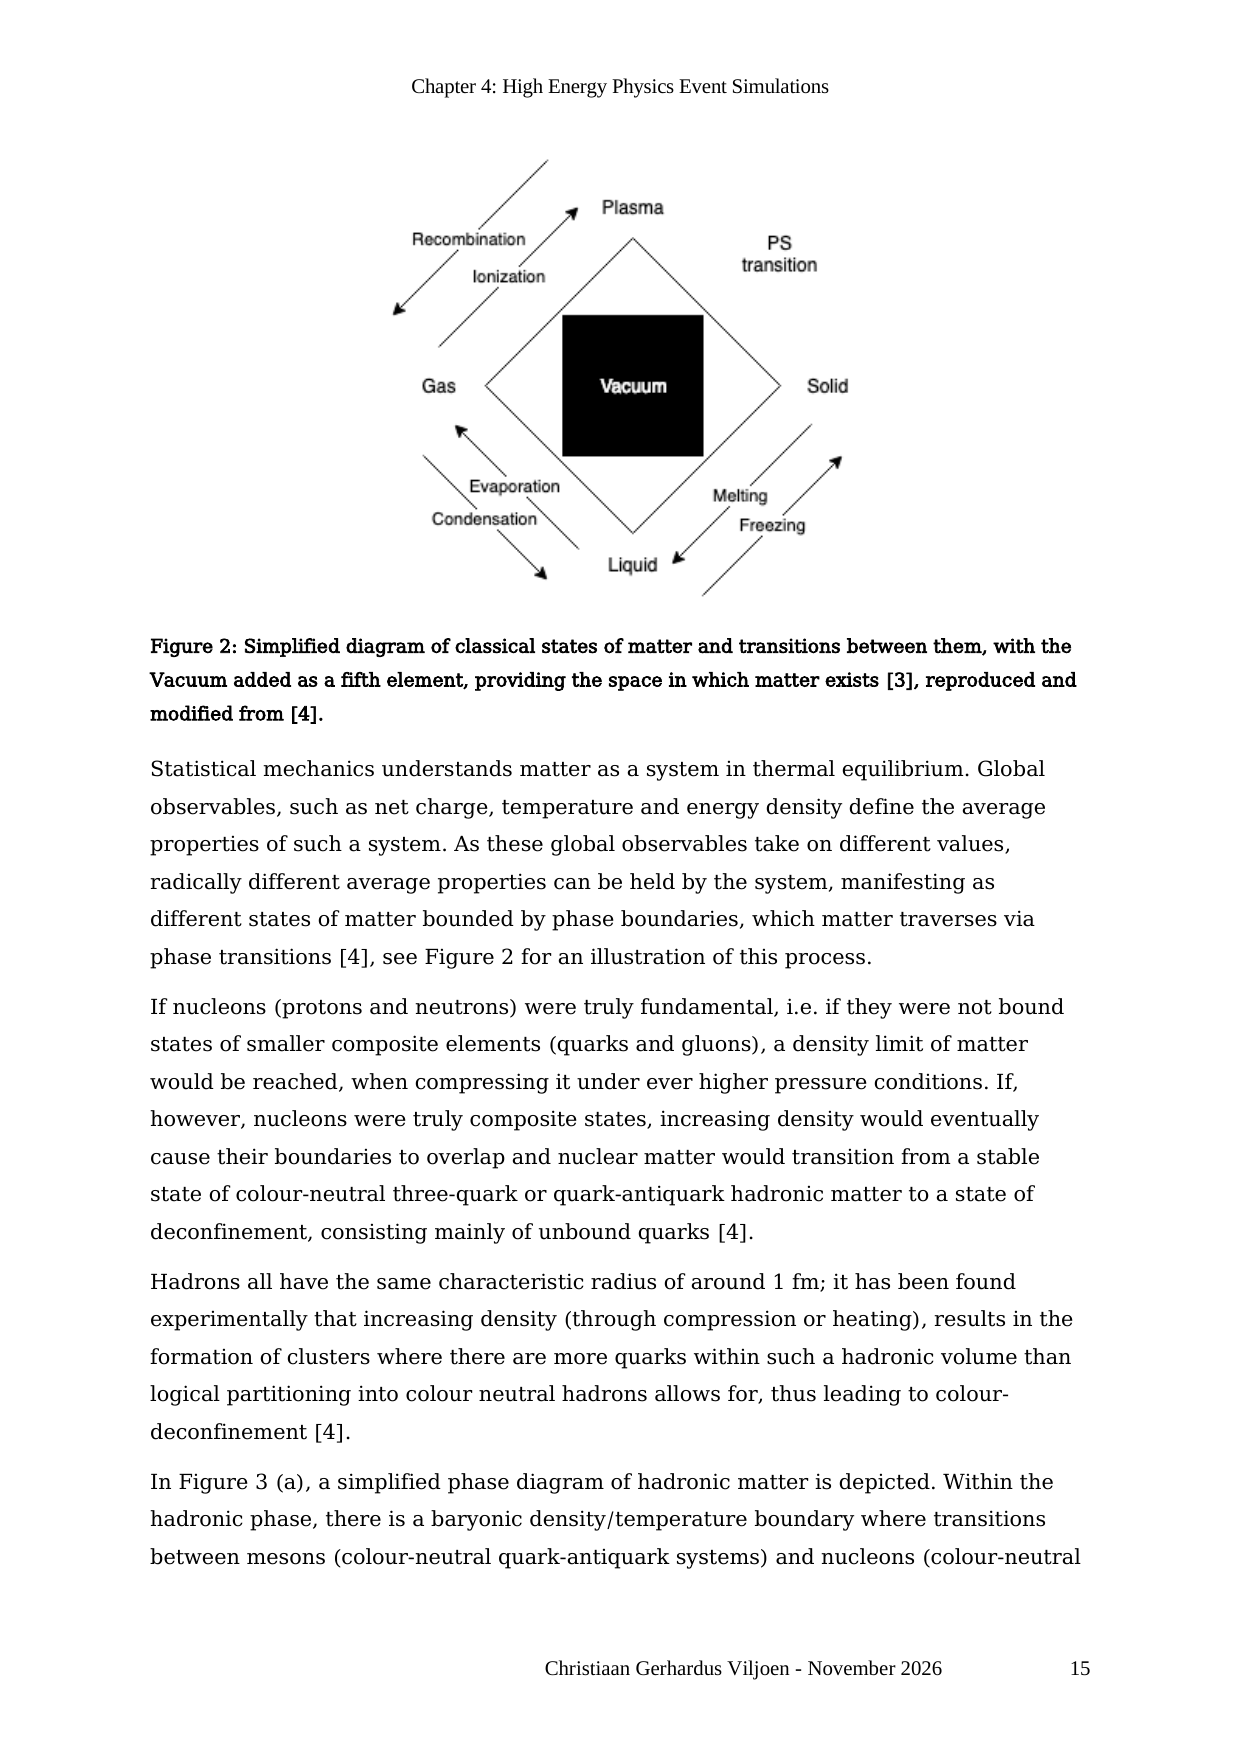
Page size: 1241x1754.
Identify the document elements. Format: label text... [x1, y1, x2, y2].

picture [381, 150, 859, 609]
text Statistical mechanics understands matter as a system in thermal equilibrium. Global observables, such as net charge, temperature and energy density define the average properties of such a system. As these global observables take on different values, radically different average properties can be held by the system, manifesting as different states of matter bounded by phase boundaries, which matter traverses via phase transitions, see Figure 2 for an illustration of this process. [150, 756, 1090, 968]
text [150, 1468, 1090, 1568]
text If nucleons (protons and neutrons) were truly fundamental, i.e. if they were not bound states of smaller composite elements (quarks and gluons), a density limit of matter would be reached, when compressing it under ever higher pressure conditions. If, however, nucleons were truly composite states, increasing density would eventually cause their boundaries to overlap and nuclear matter would transition from a stable state of colour-neutral three-quark or quark-antiquark hadronic matter to a state of deconfinement, consisting mainly of unbound quarks . [150, 993, 1090, 1243]
text Figure 2: Simplified diagram of classical states of matter and transitions between them, with the Vacuum added as a fifth element, providing the space in which matter exists , reproduced and modified from . [150, 634, 1090, 724]
text Hadrons all have the same characteristic radius of around 1 fm; it has been found experimentally that increasing density (through compression or heating), results in the formation of clusters where there are more quarks within such a hadronic volume than logical partitioning into colour neutral hadrons allows for, thus leading to colour-deconfinement . [150, 1268, 1090, 1443]
